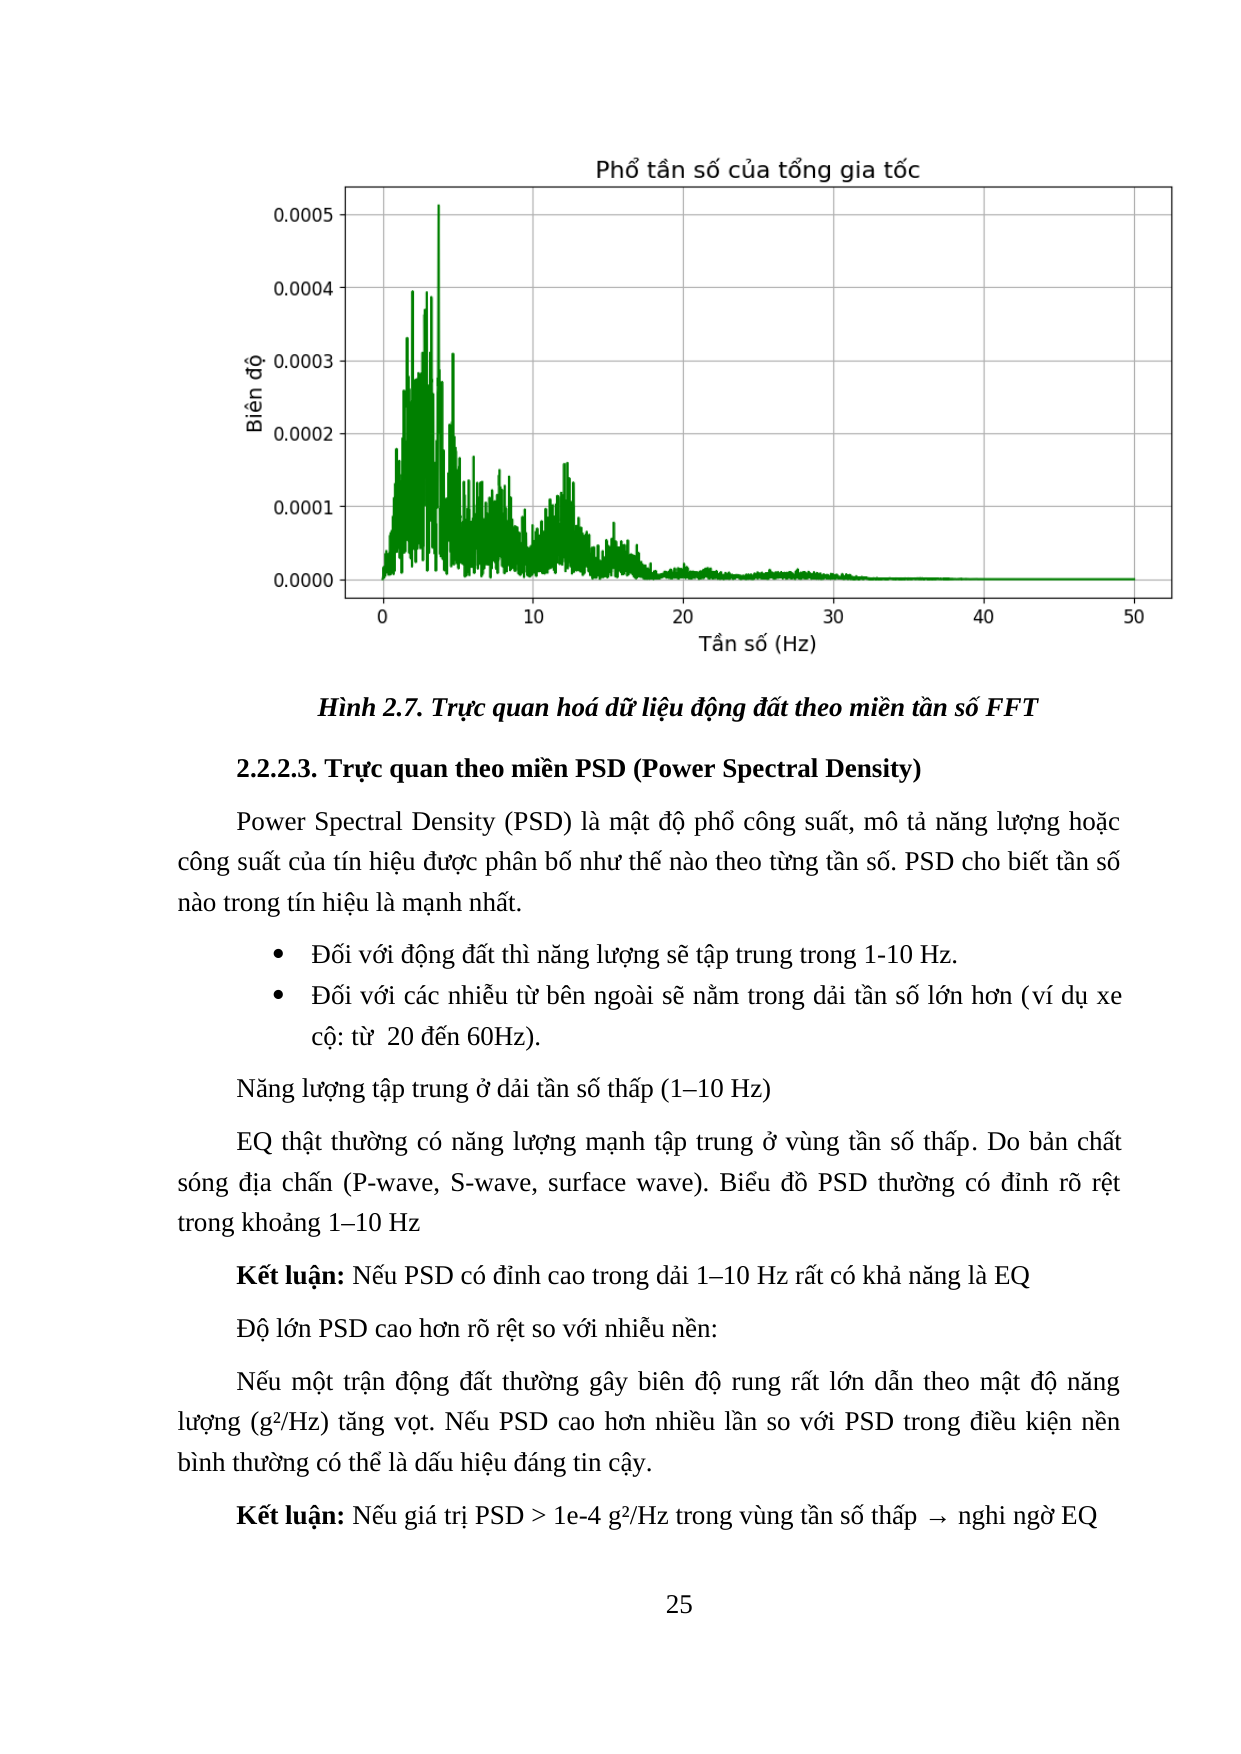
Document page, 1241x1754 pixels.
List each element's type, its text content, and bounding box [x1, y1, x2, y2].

text Power Spectral Density (PSD) là mật độ phổ công suất, mô tả năng lượng hoặc công suất của tín hiệu được phân bố như thế nào theo từng tần số. PSD cho biết tần số nào trong tín hiệu là mạnh nhất. [177, 805, 1122, 917]
text EQ thật thường có năng lượng mạnh tập trung ở vùng tần số thấp. Do bản chất sóng địa chấn (P-wave, S-wave, surface wave). Biểu đồ PSD thường có đỉnh rõ rệt trong khoảng 1–10 Hz [177, 1126, 1122, 1237]
text Hình 2.7. Trực quan hoá dữ liệu động đất theo miền tần số FFT [177, 691, 1122, 722]
list Đối với các nhiễu từ bên ngoài sẽ nằm trong dải tần số lớn hơn (ví dụ xe cộ: từ 20 đến 60Hz). [274, 979, 1122, 1051]
text Năng lượng tập trung ở dải tần số thấp (1–10 Hz) [177, 1073, 1122, 1104]
text 2.2.2.3. Trực quan theo miền PSD (Power Spectral Density) [177, 752, 1122, 783]
text Kết luận: Nếu PSD có đỉnh cao trong dải 1–10 Hz rất có khả năng là EQ [177, 1259, 1122, 1290]
text Nếu một trận động đất thường gây biên độ rung rất lớn dẫn theo mật độ năng lượng (g²/Hz) tăng vọt. Nếu PSD cao hơn nhiều lần so với PSD trong điều kiện nền bình thường có thể là dấu hiệu đáng tin cậy. [177, 1365, 1122, 1477]
text Độ lớn PSD cao hơn rõ rệt so với nhiễu nền: [177, 1312, 1122, 1343]
text Kết luận: Nếu giá trị PSD > 1e-4 g²/Hz trong vùng tần số thấp → nghi ngờ EQ [177, 1499, 1122, 1530]
list Đối với động đất thì năng lượng sẽ tập trung trong 1-10 Hz. [274, 938, 1122, 970]
picture [236, 147, 1182, 665]
